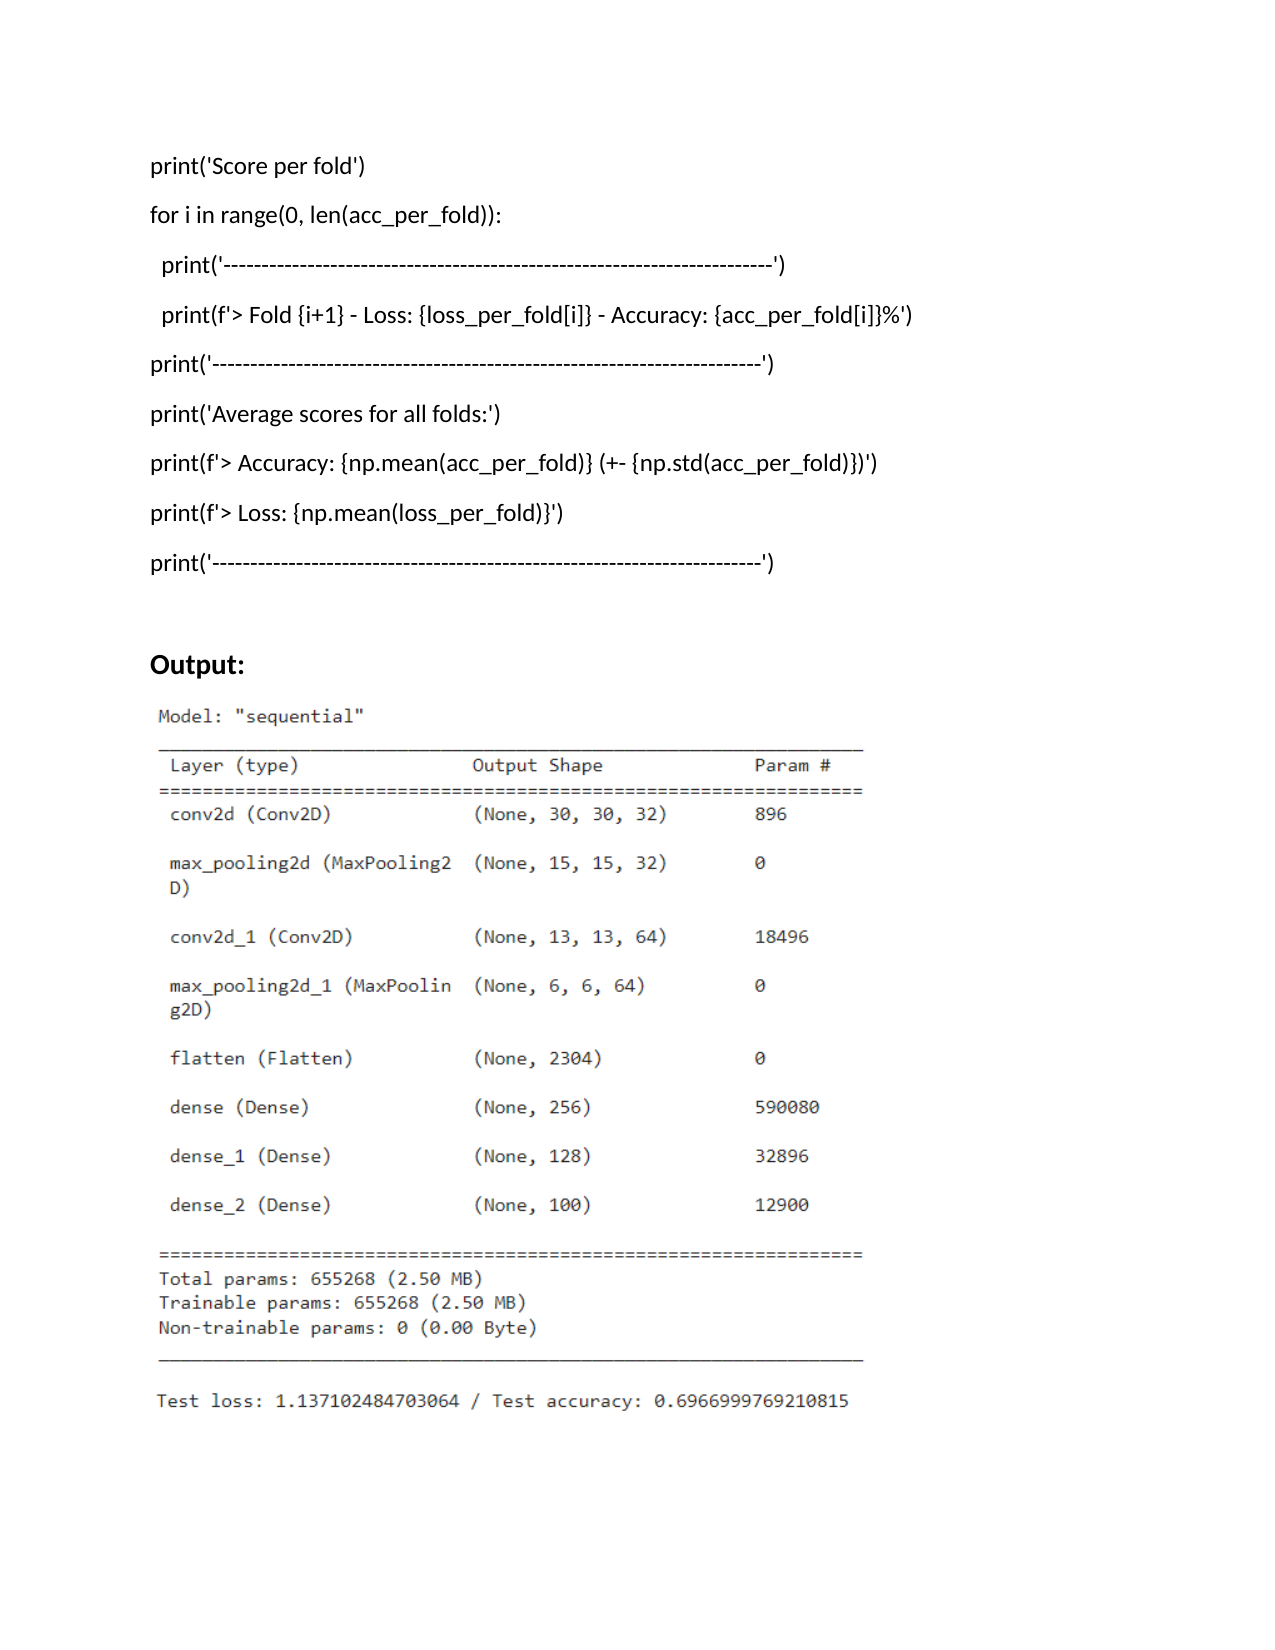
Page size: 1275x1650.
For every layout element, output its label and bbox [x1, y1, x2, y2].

picture [150, 701, 877, 1364]
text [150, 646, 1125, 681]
picture [150, 1382, 854, 1416]
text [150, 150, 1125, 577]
